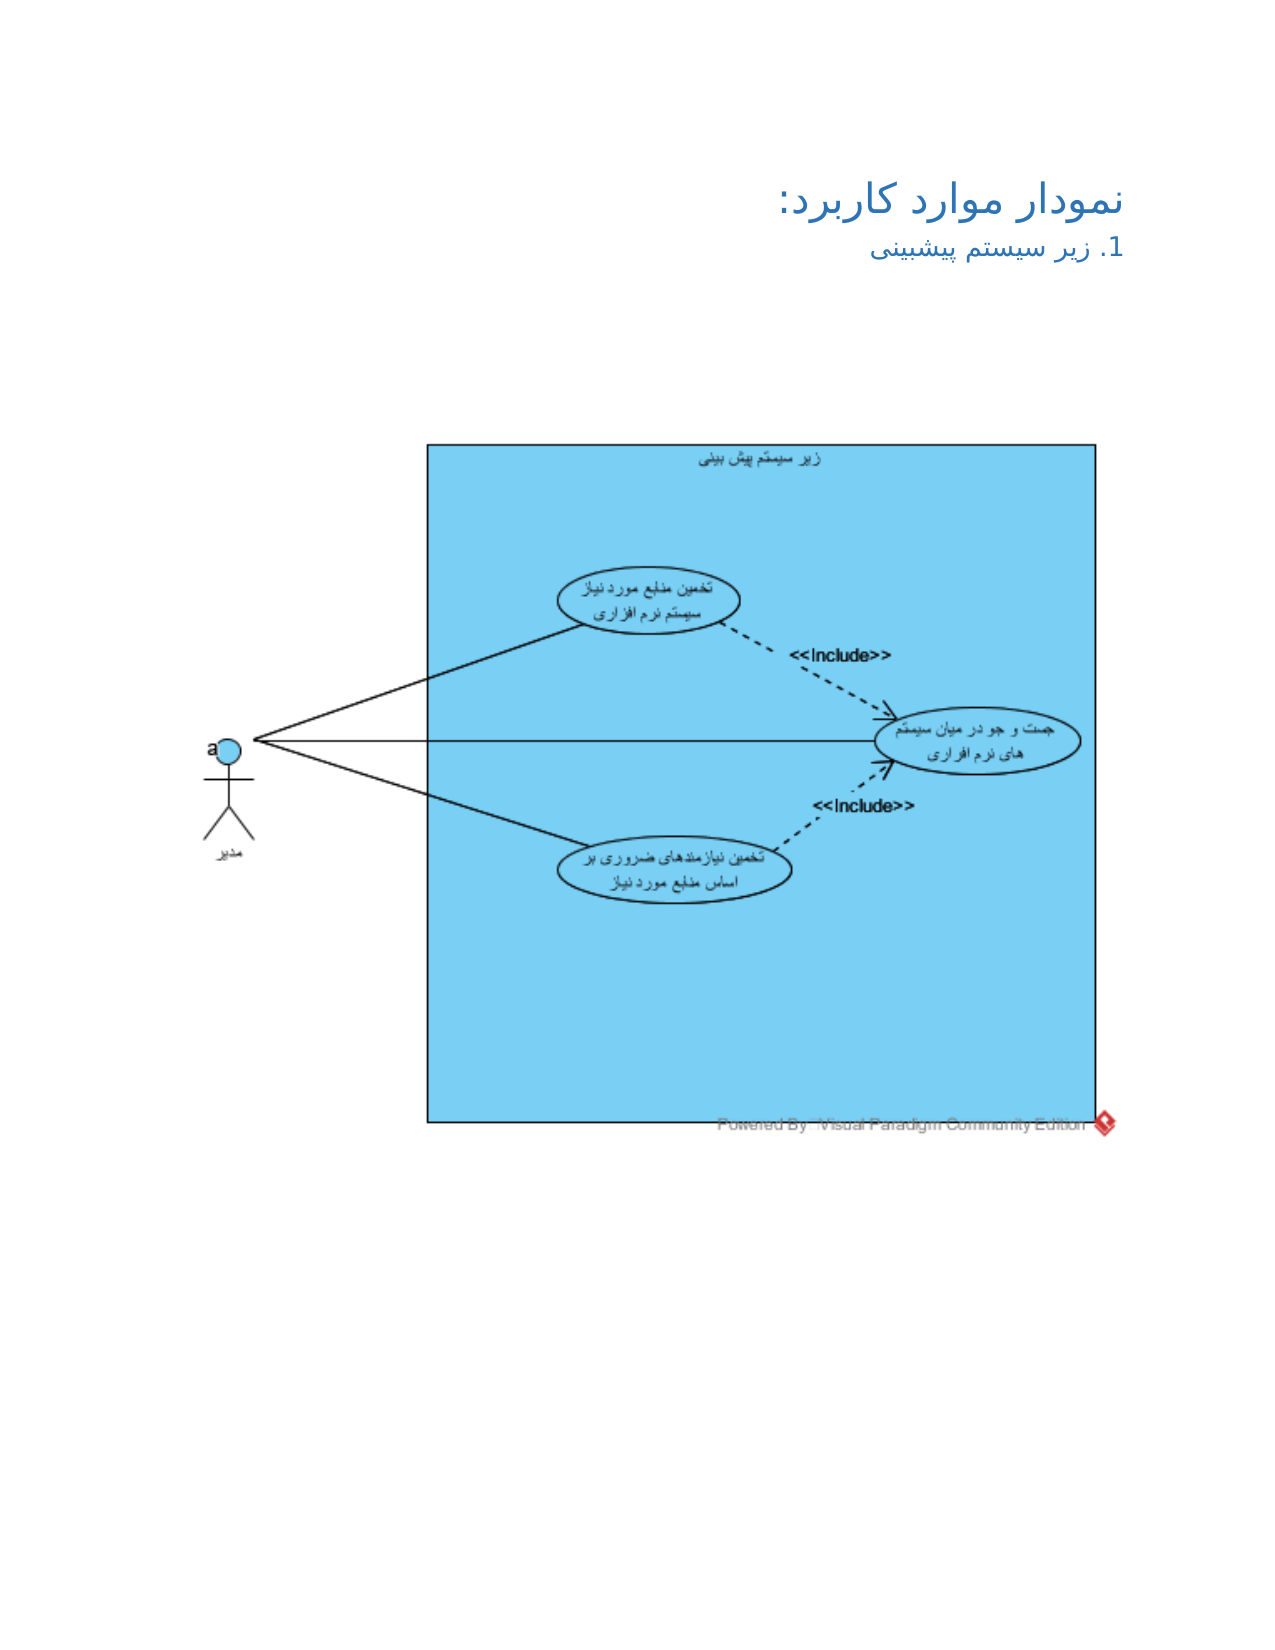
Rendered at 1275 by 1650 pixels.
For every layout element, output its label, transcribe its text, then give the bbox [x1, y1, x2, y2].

subtitle 1. زیر سیستم پیشبینی [150, 232, 1125, 263]
picture [175, 416, 1125, 1152]
subtitle نمودار موارد کاربرد: [150, 175, 1125, 223]
